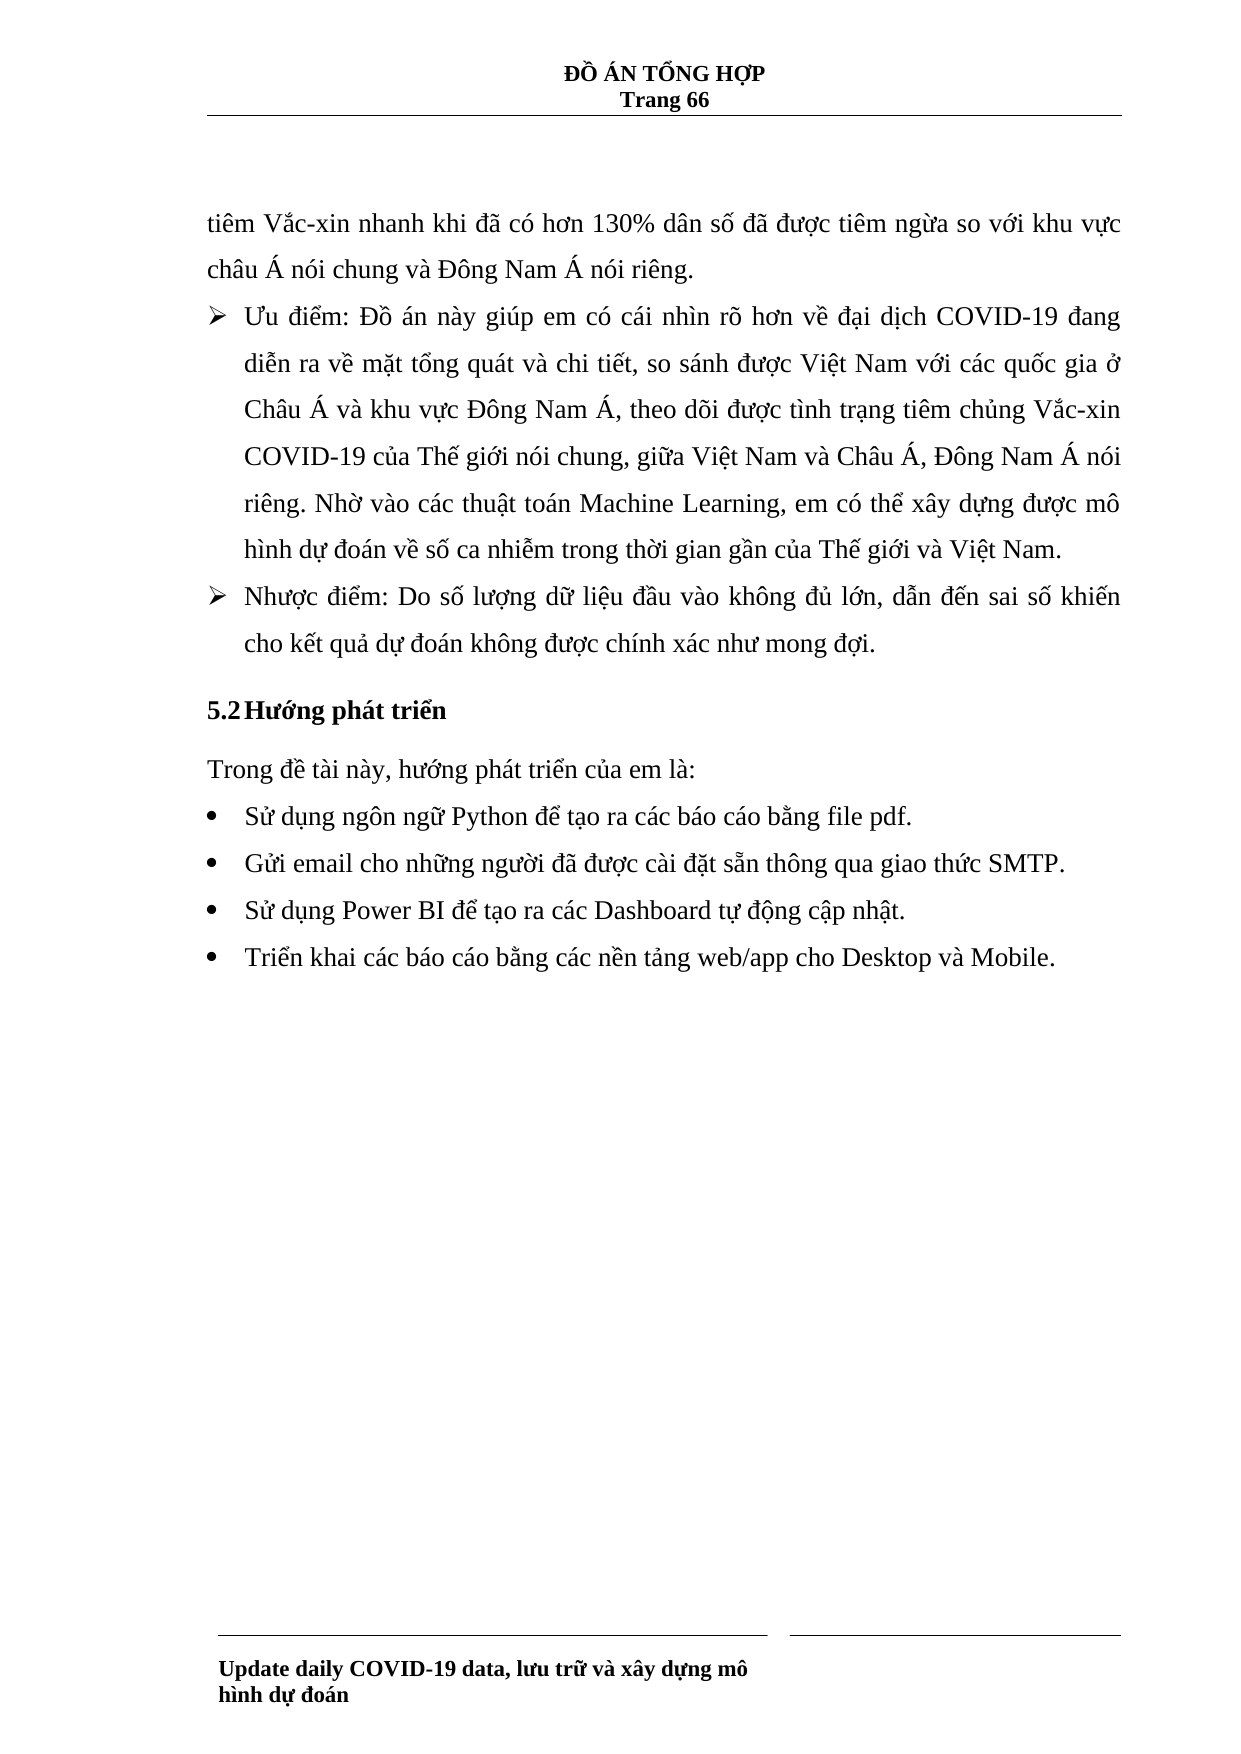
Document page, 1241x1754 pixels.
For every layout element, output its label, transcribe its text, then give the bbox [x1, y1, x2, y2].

list Ưu điểm: Đồ án này giúp em có cái nhìn rõ hơn về đại dịch COVID-19 đang diễn ra về mặt tổng quát và chi tiết, so sánh được Việt Nam với các quốc gia ở Châu Á và khu vực Đông Nam Á, theo dõi được tình trạng tiêm chủng Vắc-xin COVID-19 của Thế giới nói chung, giữa Việt Nam và Châu Á, Đông Nam Á nói riêng. Nhờ vào các thuật toán Machine Learning, em có thể xây dựng được mô hình dự đoán về số ca nhiễm trong thời gian gần của Thế giới và Việt Nam. [207, 300, 1122, 565]
list Gửi email cho những người đã được cài đặt sẵn thông qua giao thức SMTP. [207, 847, 1122, 878]
list Sử dụng ngôn ngữ Python để tạo ra các báo cáo bằng file pdf. [207, 800, 1122, 832]
list Nhược điểm: Do số lượng dữ liệu đầu vào không đủ lớn, dẫn đến sai số khiến cho kết quả dự đoán không được chính xác như mong đợi. [207, 580, 1122, 658]
text Trong đề tài này, hướng phát triển của em là: [207, 754, 1122, 785]
subtitle Hướng phát triển [207, 694, 1122, 726]
list Triển khai các báo cáo bằng các nền tảng web/app cho Desktop và Mobile. [207, 941, 1122, 972]
list Sử dụng Power BI để tạo ra các Dashboard tự động cập nhật. [207, 894, 1122, 925]
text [207, 207, 1122, 284]
